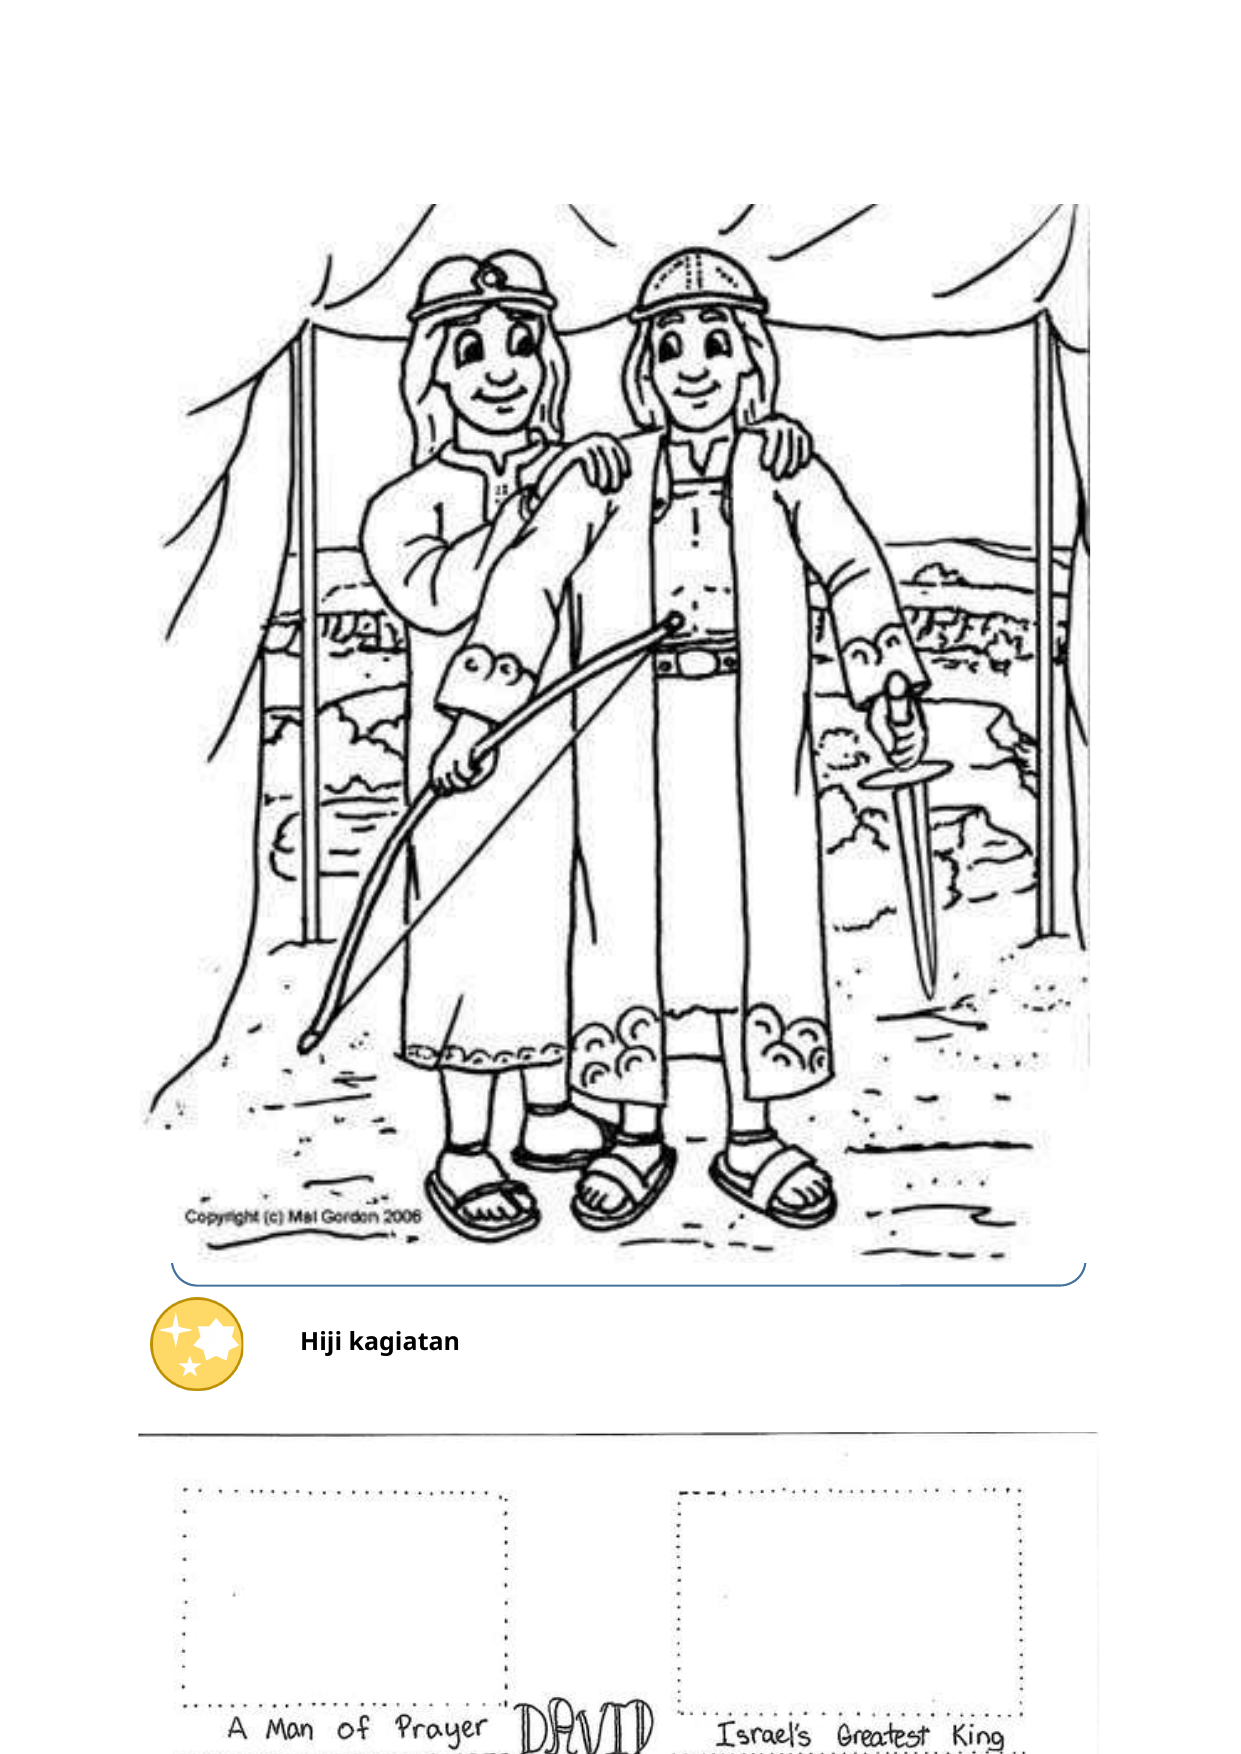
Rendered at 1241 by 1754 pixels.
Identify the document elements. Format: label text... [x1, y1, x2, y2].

picture [138, 1432, 1100, 1754]
picture [150, 1297, 244, 1391]
picture [139, 204, 1091, 1263]
text Hiji kagiatan [244, 1323, 1090, 1358]
